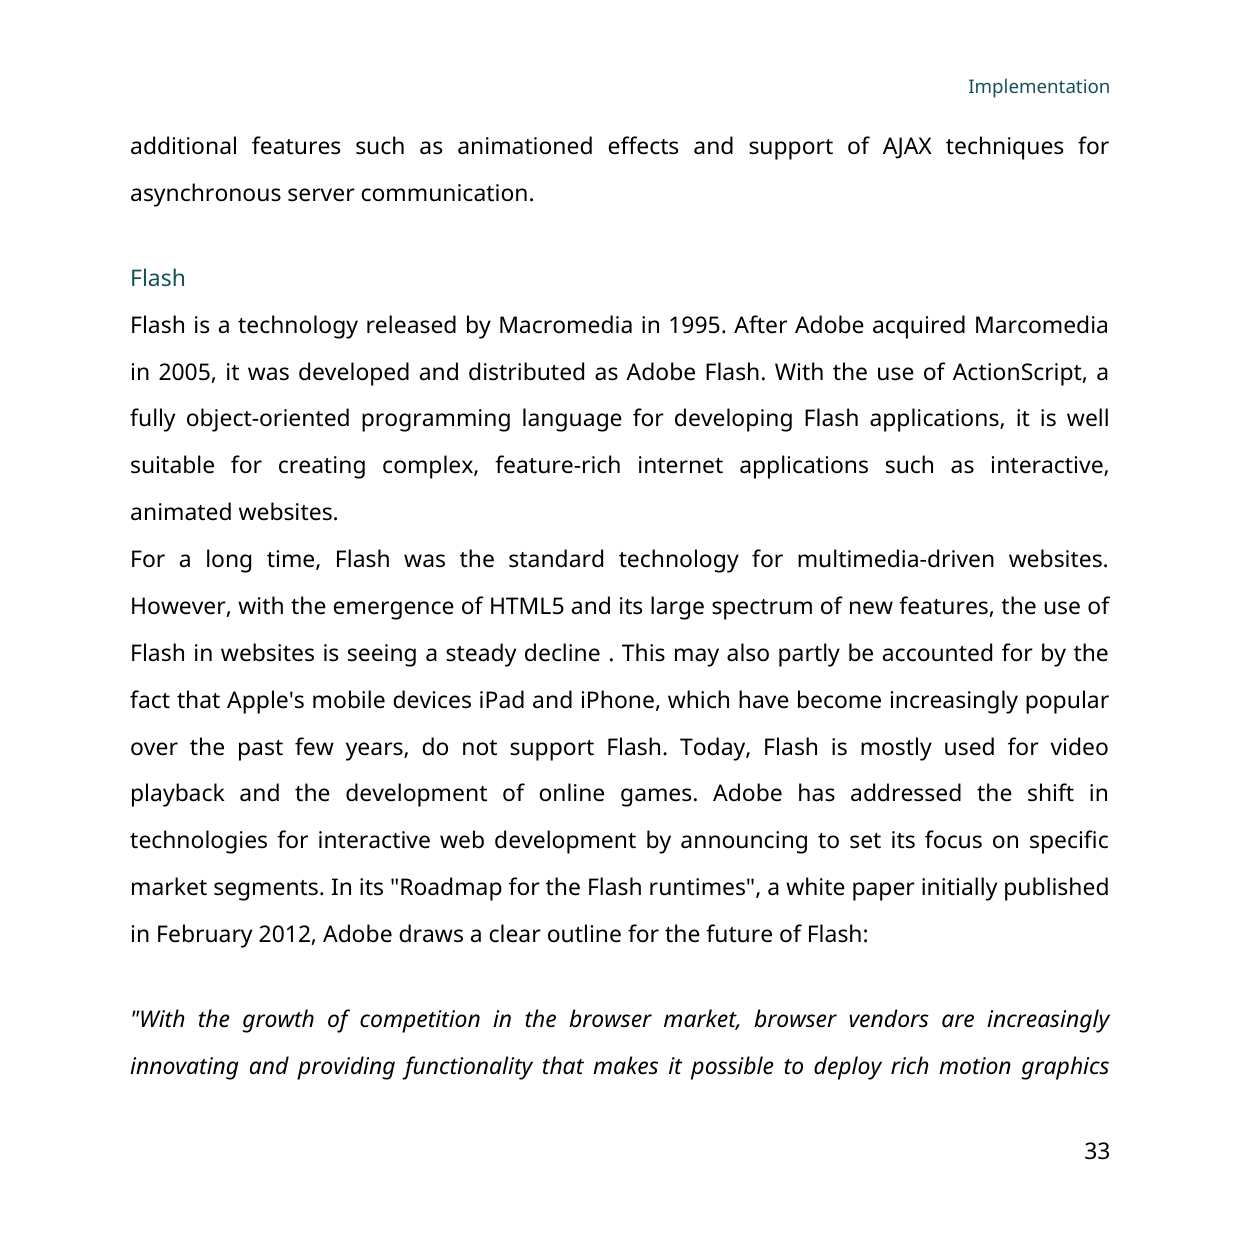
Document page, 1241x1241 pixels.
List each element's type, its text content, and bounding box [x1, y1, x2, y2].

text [130, 130, 1110, 208]
text Flash is a technology released by Macromedia in 1995. After Adobe acquired Marcomedia in 2005, it was developed and distributed as Adobe Flash. With the use of ActionScript, a fully object-oriented programming language for developing Flash applications, it is well suitable for creating complex, feature-rich internet applications such as interactive, animated websites. [130, 309, 1110, 527]
list Flash [130, 262, 1110, 293]
text For a long time, Flash was the standard technology for multimedia-driven websites. However, with the emergence of HTML5 and its large spectrum of new features, the use of Flash in websites is seeing a steady decline . This may also partly be accounted for by the fact that Apple's mobile devices iPad and iPhone, which have become increasingly popular over the past few years, do not support Flash. Today, Flash is mostly used for video playback and the development of online games. Adobe has addressed the shift in technologies for interactive web development by announcing to set its focus on specific market segments. In its "Roadmap for the Flash runtimes", a white paper initially published in February 2012, Adobe draws a clear outline for the future of Flash: [130, 543, 1110, 949]
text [130, 1003, 1110, 1081]
